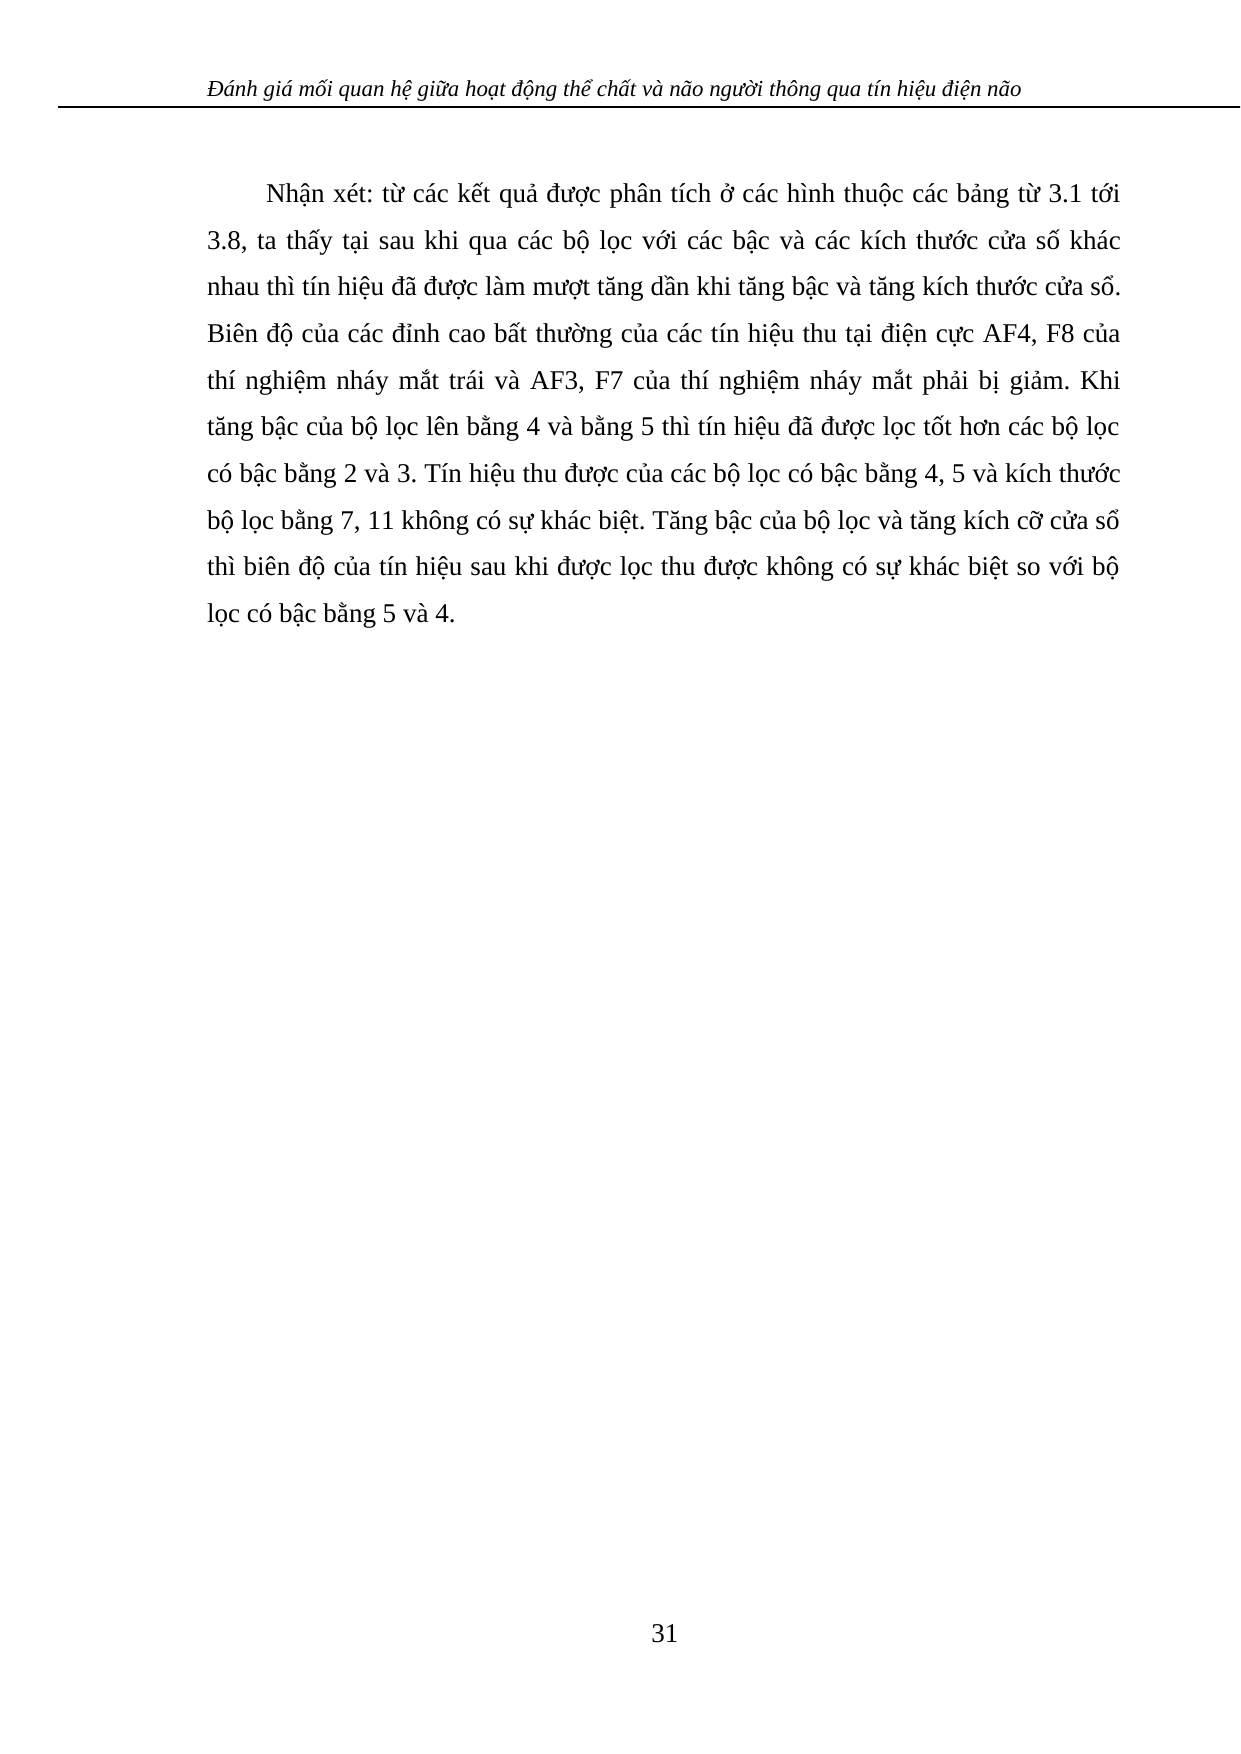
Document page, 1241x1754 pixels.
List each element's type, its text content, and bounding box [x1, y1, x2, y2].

list Nhận xét: từ các kết quả được phân tích ở các hình thuộc các bảng từ 3.1 tới 3.8, ta thấy tại sau khi qua các bộ lọc với các bậc và các kích thước cửa số khác nhau thì tín hiệu đã được làm mượt tăng dần khi tăng bậc và tăng kích thước cửa sổ. Biên độ của các đỉnh cao bất thường của các tín hiệu thu tại điện cực AF4, F8 của thí nghiệm nháy mắt trái và AF3, F7 của thí nghiệm nháy mắt phải bị giảm. Khi tăng bậc của bộ lọc lên bằng 4 và bằng 5 thì tín hiệu đã được lọc tốt hơn các bộ lọc có bậc bằng 2 và 3. Tín hiệu thu được của các bộ lọc có bậc bằng 4, 5 và kích thước bộ lọc bằng 7, 11 không có sự khác biệt. Tăng bậc của bộ lọc và tăng kích cỡ cửa sổ thì biên độ của tín hiệu sau khi được lọc thu được không có sự khác biệt so với bộ lọc có bậc bằng 5 và 4. [207, 177, 1122, 628]
